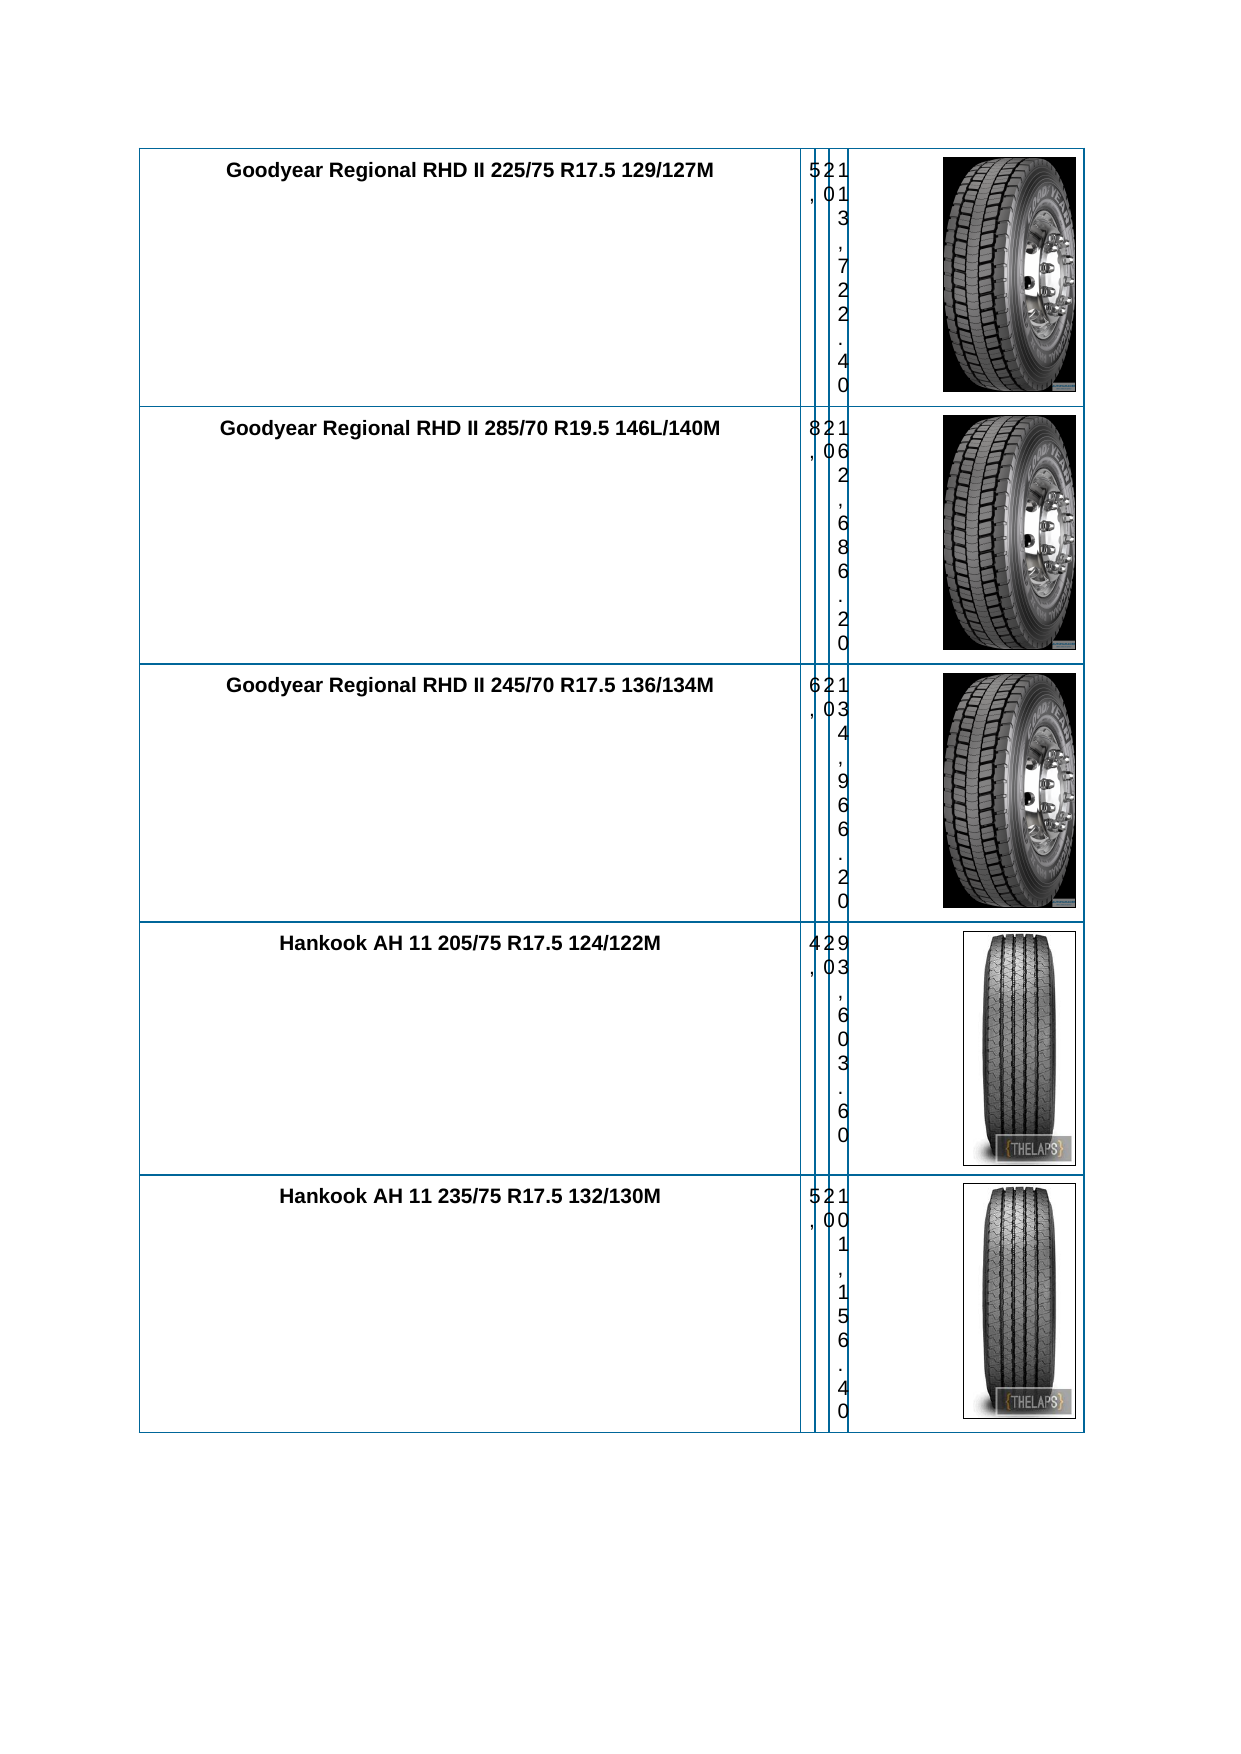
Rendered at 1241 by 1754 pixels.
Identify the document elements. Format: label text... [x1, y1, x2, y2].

picture [944, 158, 1075, 391]
table_cell [849, 665, 1083, 921]
picture [944, 674, 1075, 907]
table_cell [849, 1176, 1083, 1432]
table_cell Goodyear Regional RHD II 285/70 R19.5 146L/140M [140, 407, 800, 663]
picture [944, 416, 1075, 649]
table_cell 134,966.20 [830, 665, 847, 921]
table_cell Goodyear Regional RHD II 245/70 R17.5 136/134M [140, 665, 800, 921]
picture [964, 932, 1075, 1165]
table_cell 8,134.31 [801, 407, 814, 663]
table_cell 5,686.12 [801, 149, 814, 406]
table_cell 113,722.40 [830, 149, 847, 406]
table_cell 93,603.60 [830, 923, 847, 1174]
table_cell Hankook AH 11 235/75 R17.5 132/130M [140, 1176, 800, 1432]
table_cell 101,156.40 [830, 1176, 847, 1432]
table_cell [849, 149, 1083, 406]
table_cell Goodyear Regional RHD II 225/75 R17.5 129/127M [140, 149, 800, 406]
table_cell [849, 407, 1083, 663]
table_cell 4,680.18 [801, 923, 814, 1174]
table_cell [849, 923, 1083, 1174]
table_cell 6,748.31 [801, 665, 814, 921]
picture [964, 1184, 1075, 1418]
table_cell 162,686.20 [830, 407, 847, 663]
table_cell Hankook AH 11 205/75 R17.5 124/122М [140, 923, 800, 1174]
table_cell 5,057.82 [801, 1176, 814, 1432]
